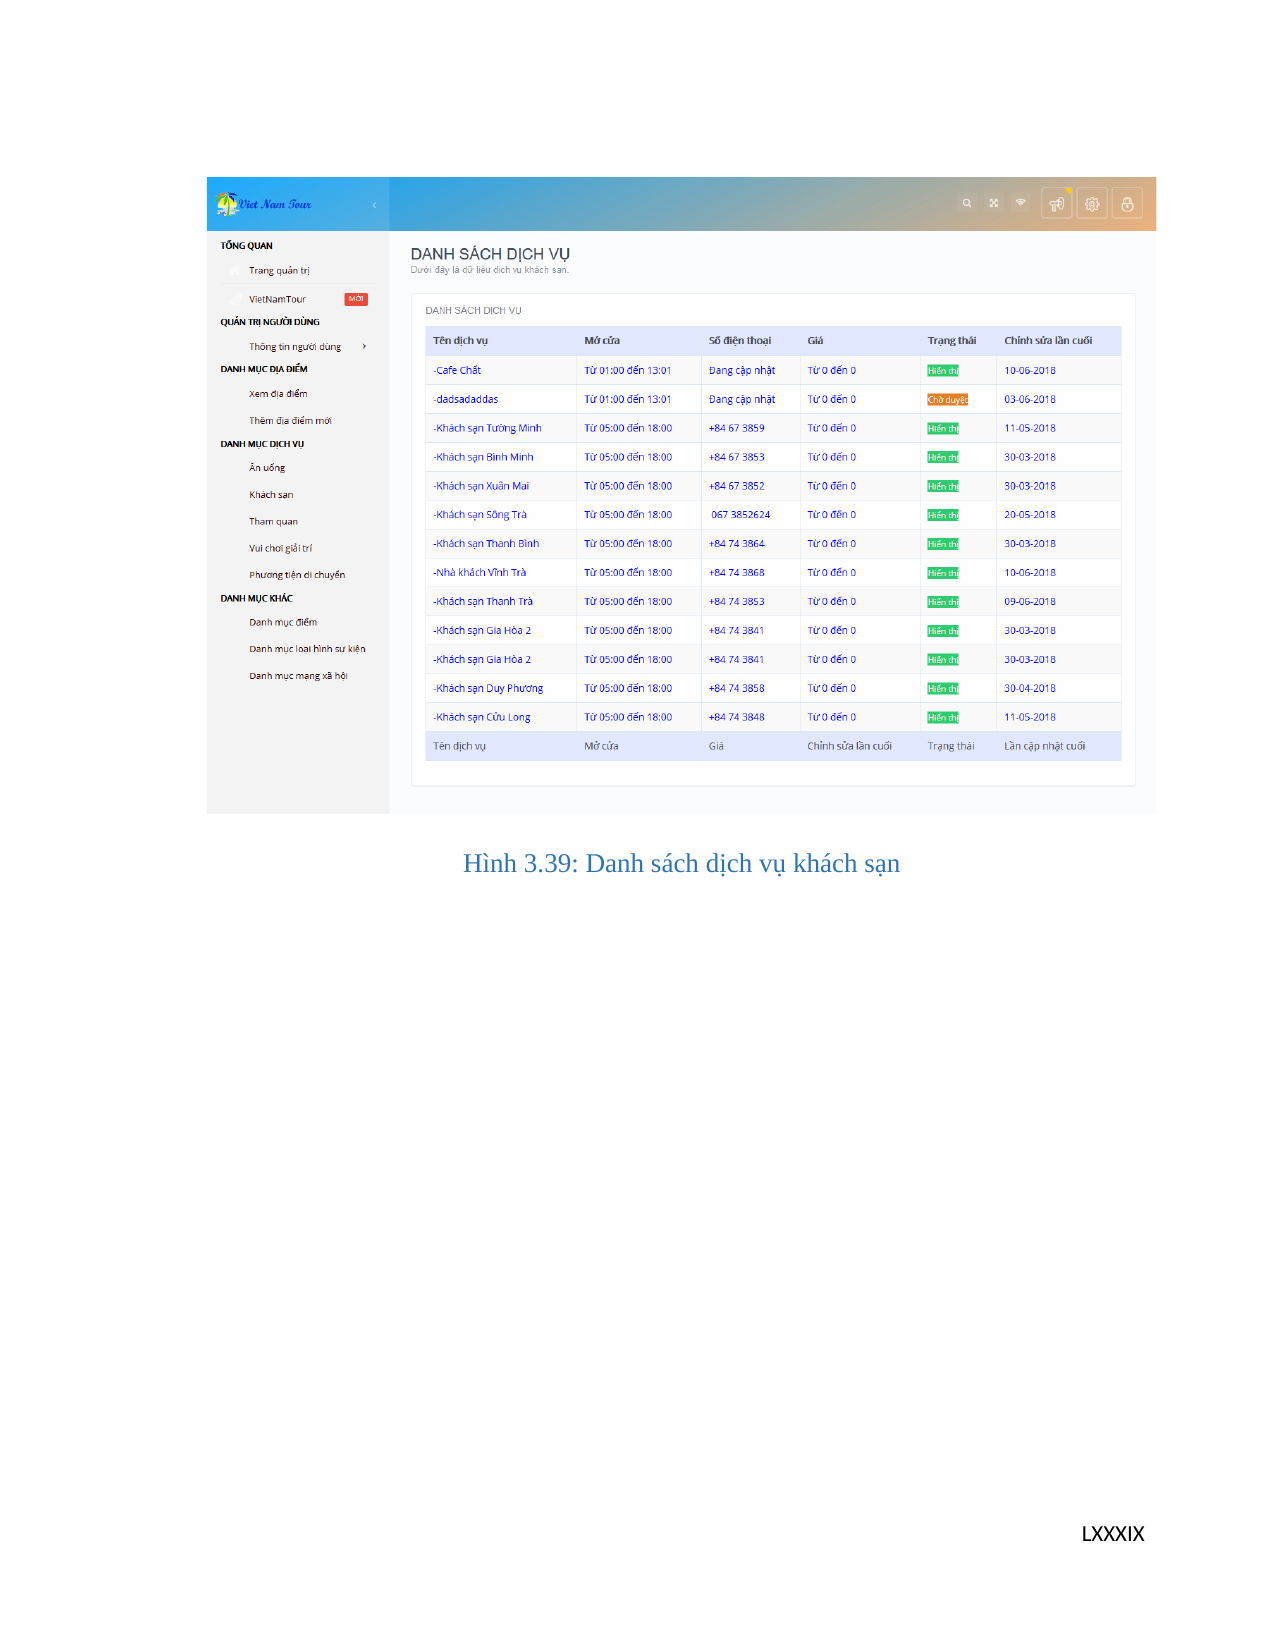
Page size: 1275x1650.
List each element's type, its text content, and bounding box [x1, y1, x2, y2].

subtitle Hình 3.39: Danh sách dịch vụ khách sạn [207, 847, 1156, 878]
picture [206, 177, 1157, 814]
